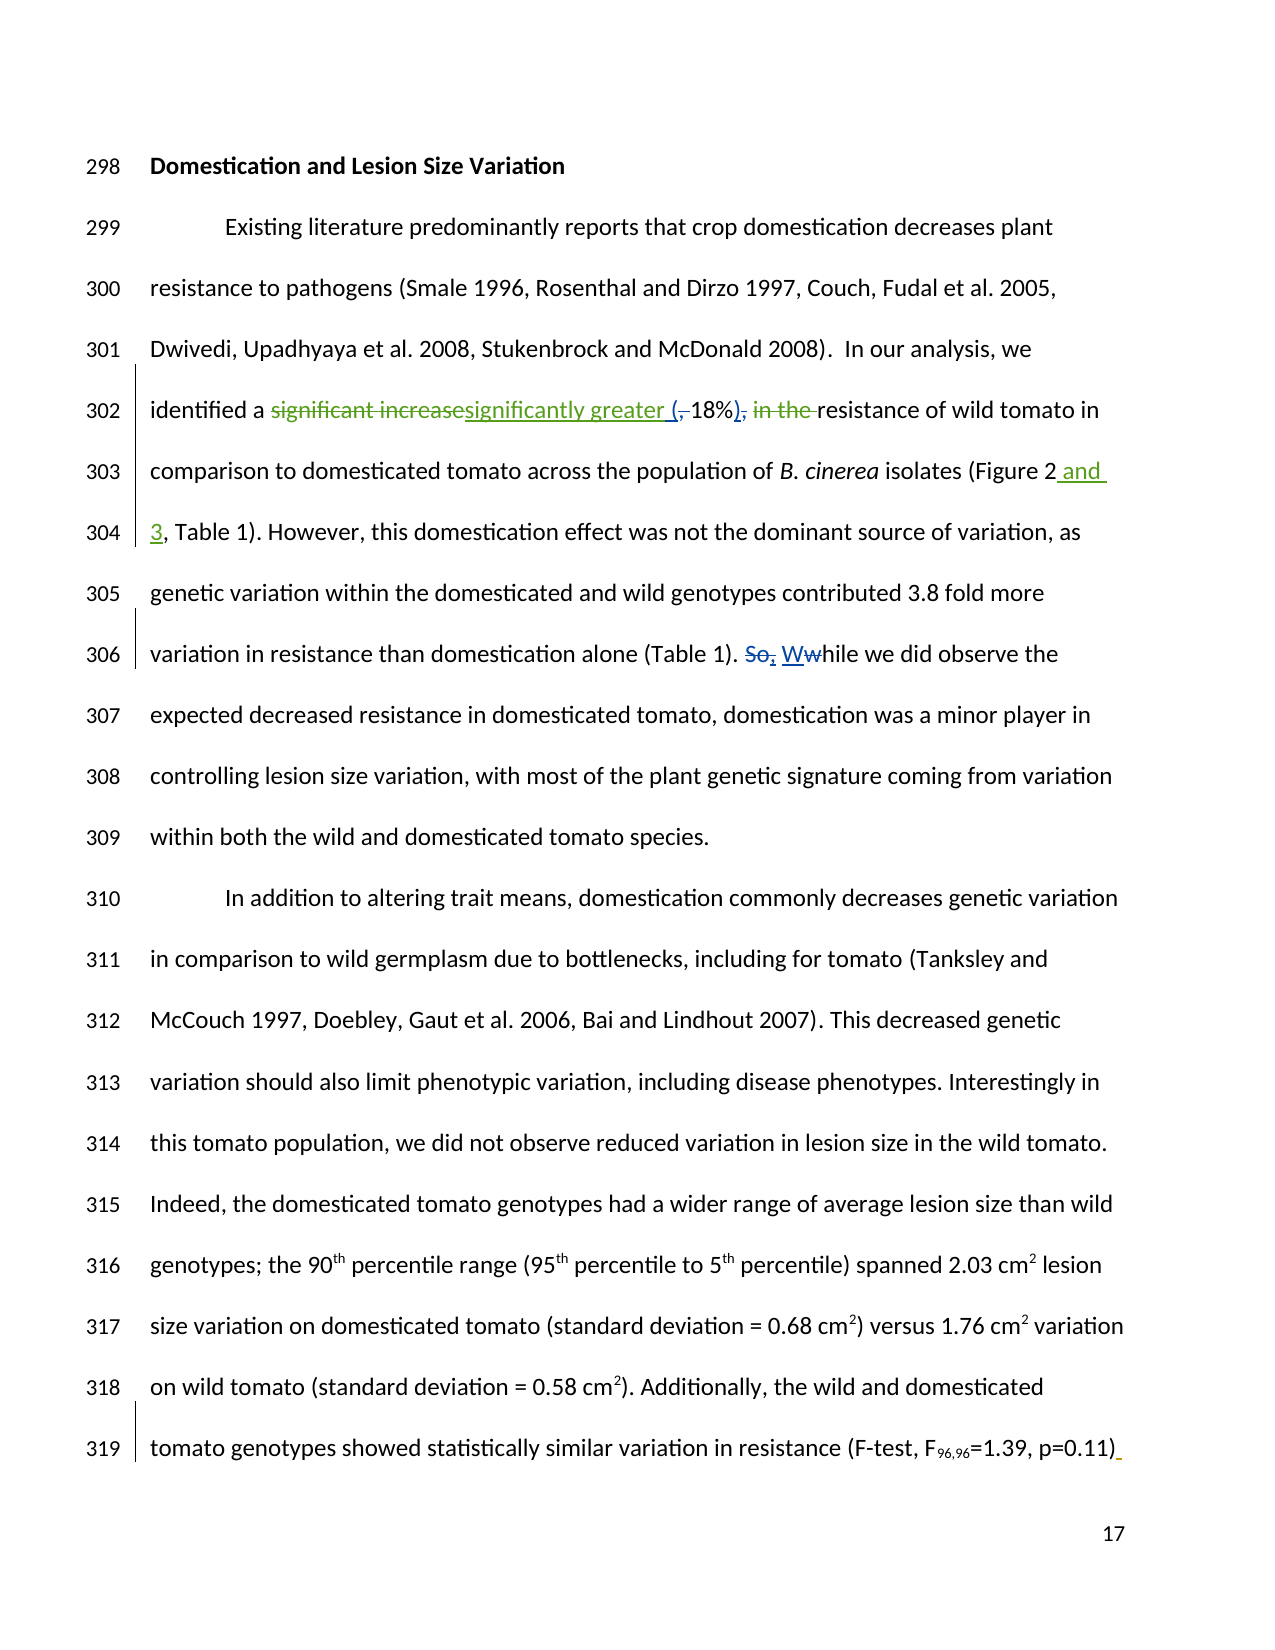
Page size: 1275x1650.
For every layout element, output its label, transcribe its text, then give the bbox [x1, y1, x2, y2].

text Domestication and Lesion Size Variation [150, 150, 1125, 181]
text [150, 882, 1125, 1462]
text Existing literature predominantly reports that crop domestication decreases plant resistance to pathogens (Smale 1996, Rosenthal and Dirzo 1997, Couch, Fudal et al. 2005, Dwivedi, Upadhyaya et al. 2008, Stukenbrock and McDonald 2008). In our analysis, we identified a 18% resistance of wild tomato in comparison to domesticated tomato across the population of B. cinerea isolates (Figure 2, Table 1). However, this domestication effect was not the dominant source of variation, as genetic variation within the domesticated and wild genotypes contributed 3.8 fold more variation in resistance than domestication alone (Table 1). hile we did observe the expected decreased resistance in domesticated tomato, domestication was a minor player in controlling lesion size variation, with most of the plant genetic signature coming from variation within both the wild and domesticated tomato species. [150, 211, 1125, 852]
